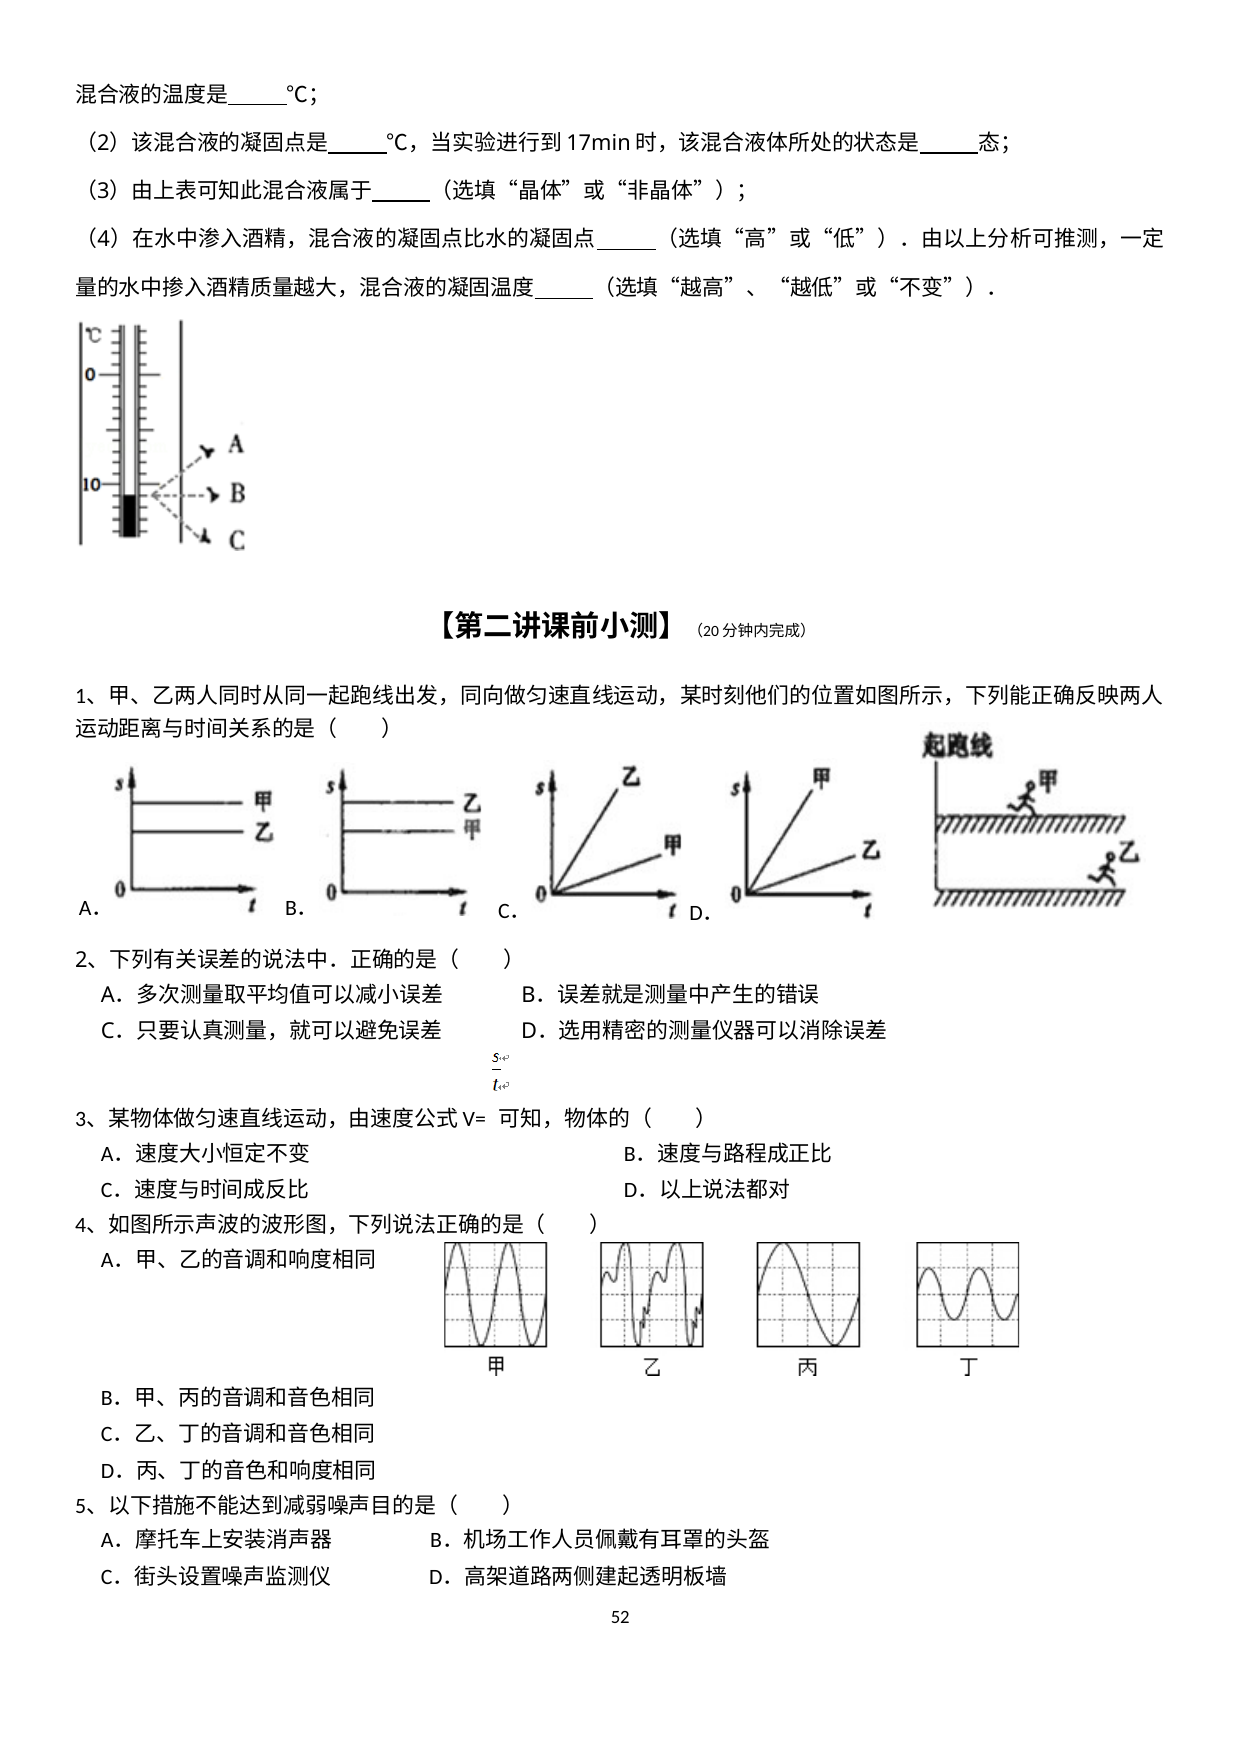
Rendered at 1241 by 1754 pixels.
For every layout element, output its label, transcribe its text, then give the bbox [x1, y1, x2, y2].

table_header B．速度与路程成正比 [622, 1133, 1167, 1170]
table_header B． [283, 743, 496, 942]
picture [531, 760, 682, 919]
picture [113, 762, 275, 916]
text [75, 76, 1165, 109]
picture [75, 318, 246, 551]
table_cell C．街头设置噪声监测仪 D．高架道路两侧建起透明板墙 [77, 1556, 1112, 1593]
table_cell [77, 1048, 1167, 1101]
text （2）该混合液的凝固点是 ℃，当实验进行到17min时，该混合液体所处的状态是 态； [75, 124, 1165, 157]
table_header C． [496, 743, 687, 942]
picture [724, 758, 886, 920]
picture [318, 762, 482, 916]
text 2、下列有关误差的说法中．正确的是（ ） [75, 942, 1165, 974]
text 1、甲、乙两人同时从同一起跑线出发，同向做匀速直线运动，某时刻他们的位置如图所示，下列能正确反映两人运动距离与时间关系的是（ ） [75, 678, 1165, 743]
table_header A．速度大小恒定不变 [77, 1133, 622, 1170]
table_header A．多次测量取平均值可以减小误差 B．误差就是测量中产生的错误 [77, 974, 1167, 1011]
picture [919, 722, 1146, 909]
picture [444, 1242, 1020, 1376]
table_header A． [77, 743, 283, 942]
text （3）由上表可知此混合液属于 （选填“晶体”或“非晶体”）； [75, 173, 1165, 205]
table_header A．甲、乙的音调和响度相同 [77, 1239, 1167, 1377]
table_cell C．只要认真测量，就可以避免误差 D．选用精密的测量仪器可以消除误差 [77, 1011, 1167, 1048]
text 5、以下措施不能达到减弱噪声目的是（ ） [75, 1487, 1165, 1520]
text 3、某物体做匀速直线运动，由速度公式V= 可知，物体的（ ） [75, 1101, 1165, 1133]
table_cell C．速度与时间成反比 [77, 1170, 622, 1207]
table_cell D．丙、丁的音色和响度相同 [77, 1451, 1167, 1487]
table_header A．摩托车上安装消声器 B．机场工作人员佩戴有耳罩的头盔 [77, 1520, 1112, 1556]
table_cell C．乙、丁的音调和音色相同 [77, 1414, 1167, 1451]
table_cell D．以上说法都对 [622, 1170, 1167, 1207]
picture [486, 1047, 511, 1099]
table_cell B．甲、丙的音调和音色相同 [77, 1377, 1167, 1414]
text 【第二讲课前小测】（20分钟内完成） [75, 592, 1165, 657]
text 4、如图所示声波的波形图，下列说法正确的是（ ） [75, 1207, 1165, 1239]
table_header D． [687, 743, 894, 942]
text （4）在水中渗入酒精，混合液的凝固点比水的凝固点 （选填“高”或“低”）．由以上分析可推测，一定量的水中掺入酒精质量越大，混合液的凝固温度 （选填“越高”、“越低”或“不变”）． [75, 221, 1165, 302]
